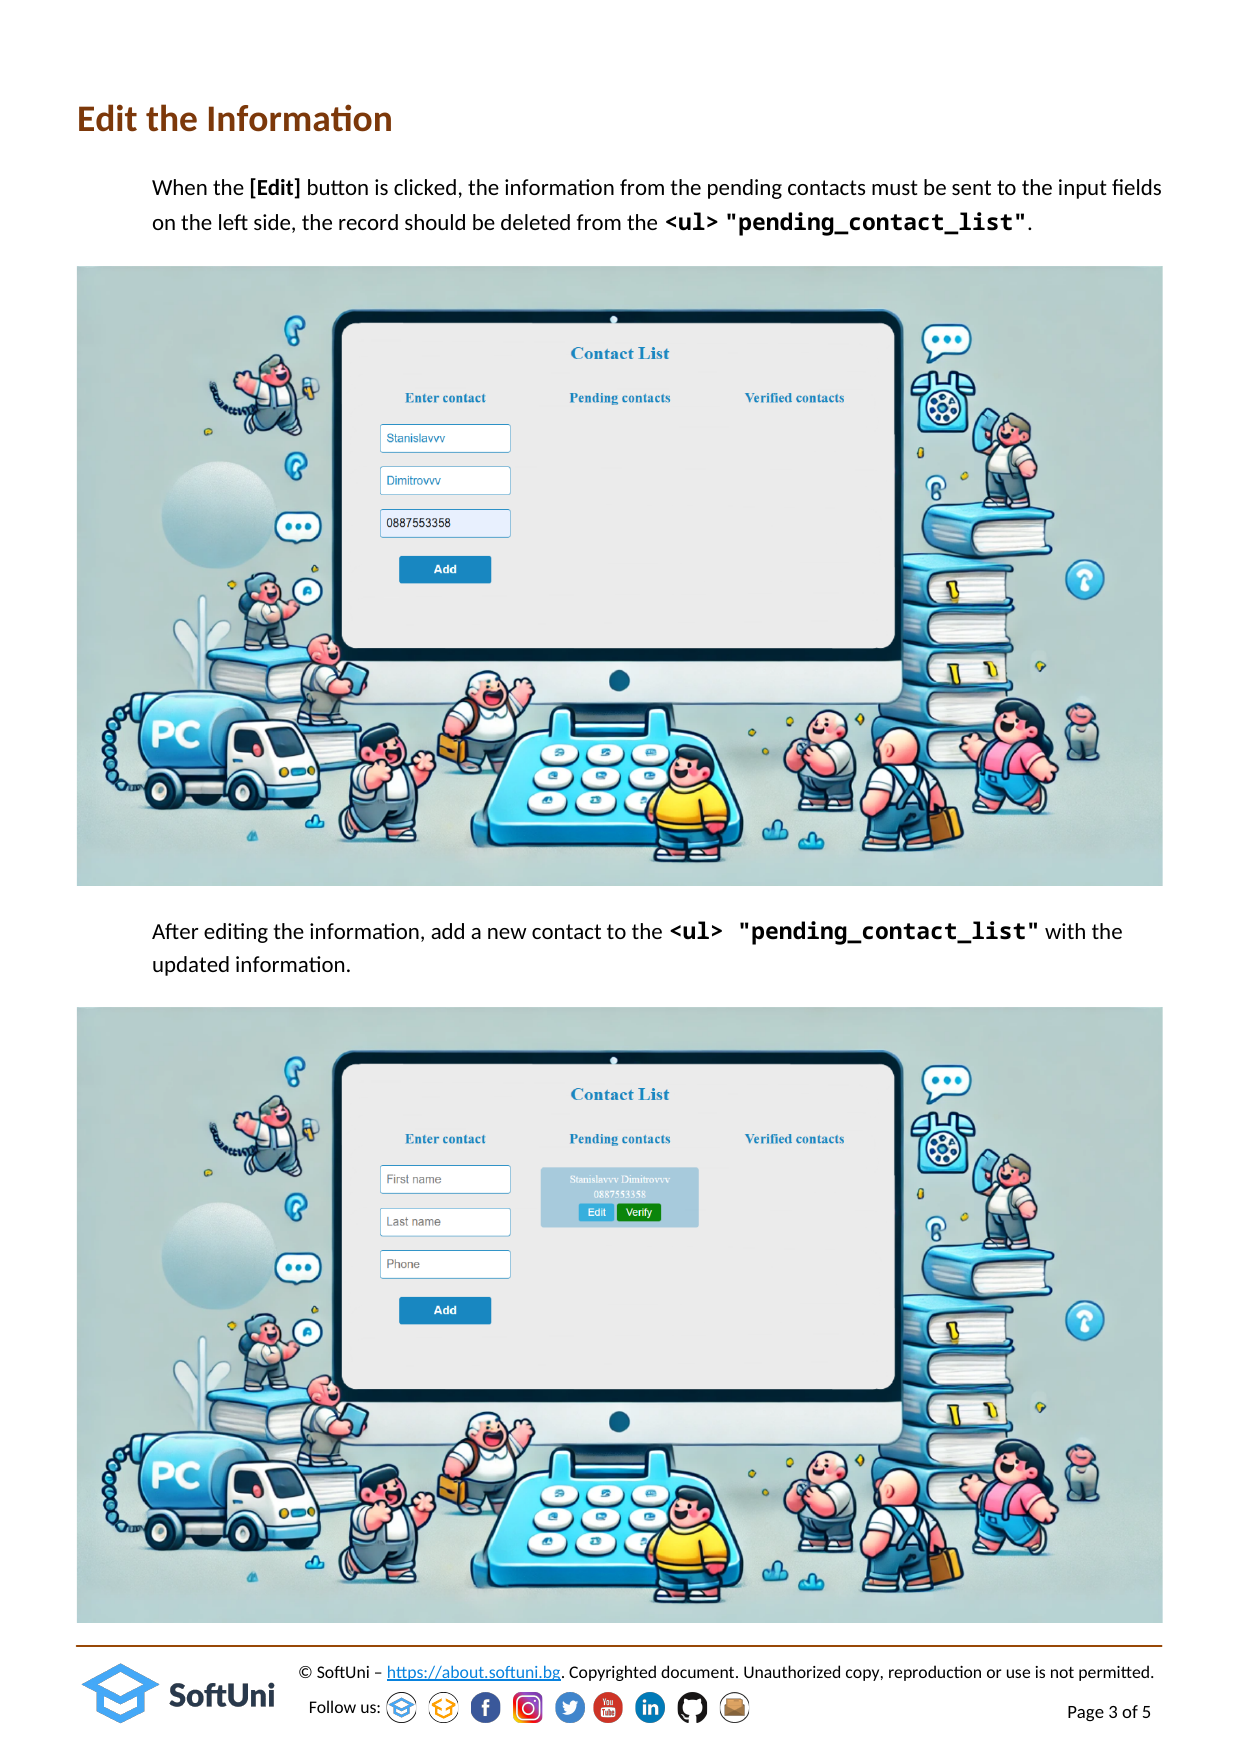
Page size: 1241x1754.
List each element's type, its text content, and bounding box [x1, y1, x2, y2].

picture [656, 1714, 665, 1723]
picture [386, 1692, 417, 1723]
picture [677, 1692, 708, 1723]
picture [649, 1705, 658, 1714]
picture [513, 1692, 543, 1723]
picture [76, 1007, 1163, 1623]
picture [75, 1658, 281, 1729]
picture [719, 1692, 750, 1723]
picture [593, 1692, 623, 1723]
list After editing the information, add a new contact to the <ul> "pending_contact_list" with the updated information. [152, 915, 1163, 978]
picture [428, 1692, 459, 1723]
picture [471, 1692, 501, 1723]
picture [635, 1714, 644, 1723]
subtitle Edit the Information [77, 95, 1163, 141]
picture [656, 1692, 665, 1701]
list When the [Edit] button is clicked, the information from the pending contacts must be sent to the input fields on the left side, the record should be deleted from the <ul> "pending_contact_list". [152, 173, 1163, 237]
picture [635, 1692, 644, 1701]
picture [76, 266, 1163, 886]
picture [555, 1692, 585, 1723]
